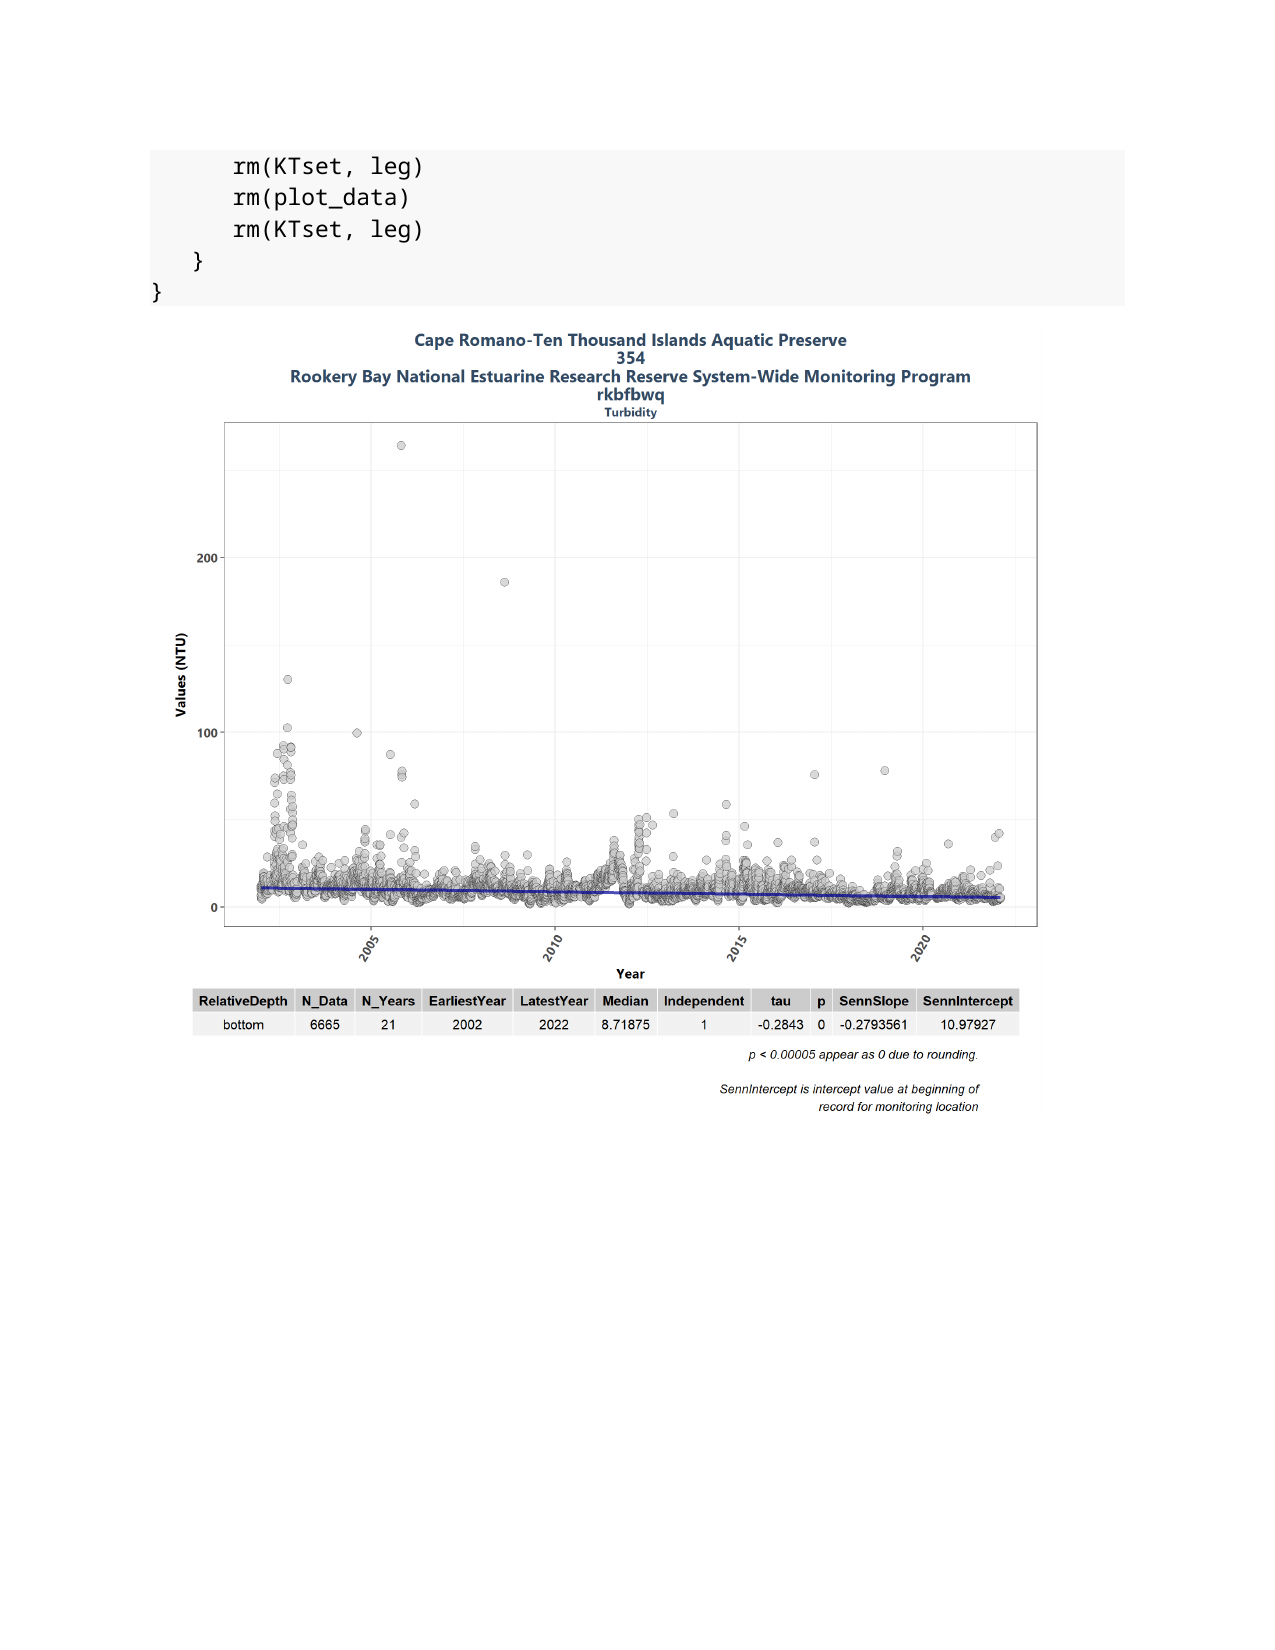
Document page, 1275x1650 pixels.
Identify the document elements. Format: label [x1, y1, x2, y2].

picture [168, 327, 1044, 1115]
text [150, 150, 1125, 306]
